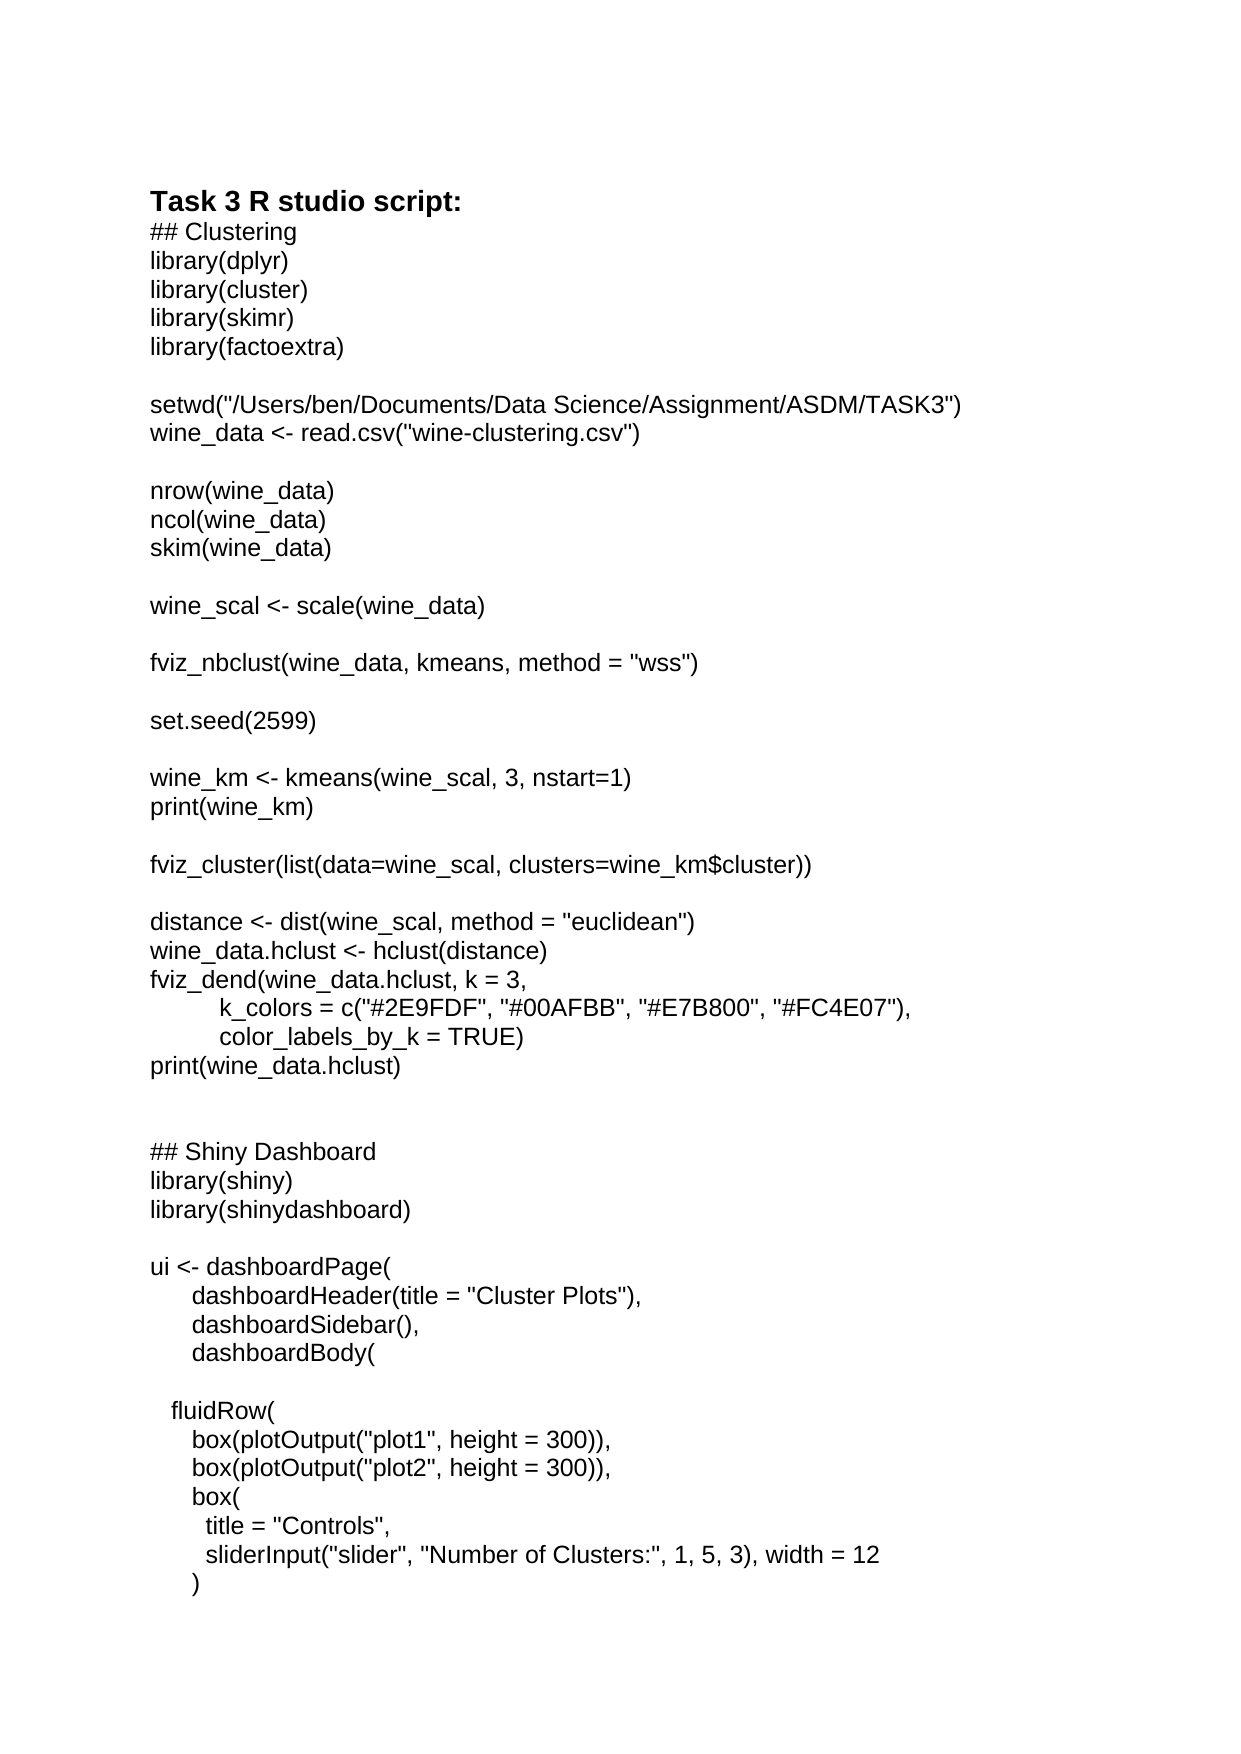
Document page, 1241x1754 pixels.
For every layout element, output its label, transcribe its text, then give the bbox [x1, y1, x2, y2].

text nrow(wine_data) [150, 476, 1090, 504]
text print(wine_km) [150, 792, 1090, 821]
text library(shiny) [150, 1166, 1090, 1194]
text color_labels_by_k = TRUE) [150, 1022, 1090, 1051]
text box( [150, 1482, 1090, 1511]
text ## Shiny Dashboard [150, 1137, 1090, 1166]
text k_colors = c("#2E9FDF", "#00AFBB", "#E7B800", "#FC4E07"), [150, 993, 1090, 1022]
text fviz_dend(wine_data.hclust, k = 3, [150, 964, 1090, 993]
text box(plotOutput("plot1", height = 300)), [150, 1424, 1090, 1453]
text ui <- dashboardPage( [150, 1252, 1090, 1281]
text dashboardHeader(title = "Cluster Plots"), [150, 1281, 1090, 1309]
text library(shinydashboard) [150, 1194, 1090, 1223]
text ncol(wine_data) [150, 504, 1090, 533]
text sliderInput("slider", "Number of Clusters:", 1, 5, 3), width = 12 [150, 1539, 1090, 1568]
text wine_km <- kmeans(wine_scal, 3, nstart=1) [150, 763, 1090, 792]
text wine_data.hclust <- hclust(distance) [150, 936, 1090, 964]
text ) [150, 1568, 1090, 1597]
text library(dplyr) [150, 246, 1090, 274]
text wine_data <- read.csv("wine-clustering.csv") [150, 418, 1090, 447]
text library(factoextra) [150, 332, 1090, 361]
text box(plotOutput("plot2", height = 300)), [150, 1453, 1090, 1482]
text distance <- dist(wine_scal, method = "euclidean") [150, 907, 1090, 936]
text library(cluster) [150, 274, 1090, 303]
text Task 3 R studio script: [150, 183, 1090, 217]
text title = "Controls", [150, 1511, 1090, 1539]
text fviz_nbclust(wine_data, kmeans, method = "wss") [150, 648, 1090, 677]
text setwd("/Users/ben/Documents/Data Science/Assignment/ASDM/TASK3") [150, 389, 1090, 418]
text library(skimr) [150, 303, 1090, 332]
text set.seed(2599) [150, 706, 1090, 734]
text wine_scal <- scale(wine_data) [150, 591, 1090, 619]
text skim(wine_data) [150, 533, 1090, 562]
text ## Clustering [150, 217, 1090, 246]
text fviz_cluster(list(data=wine_scal, clusters=wine_km$cluster)) [150, 849, 1090, 878]
text fluidRow( [150, 1396, 1090, 1424]
text dashboardBody( [150, 1338, 1090, 1367]
text print(wine_data.hclust) [150, 1051, 1090, 1079]
text dashboardSidebar(), [150, 1309, 1090, 1338]
